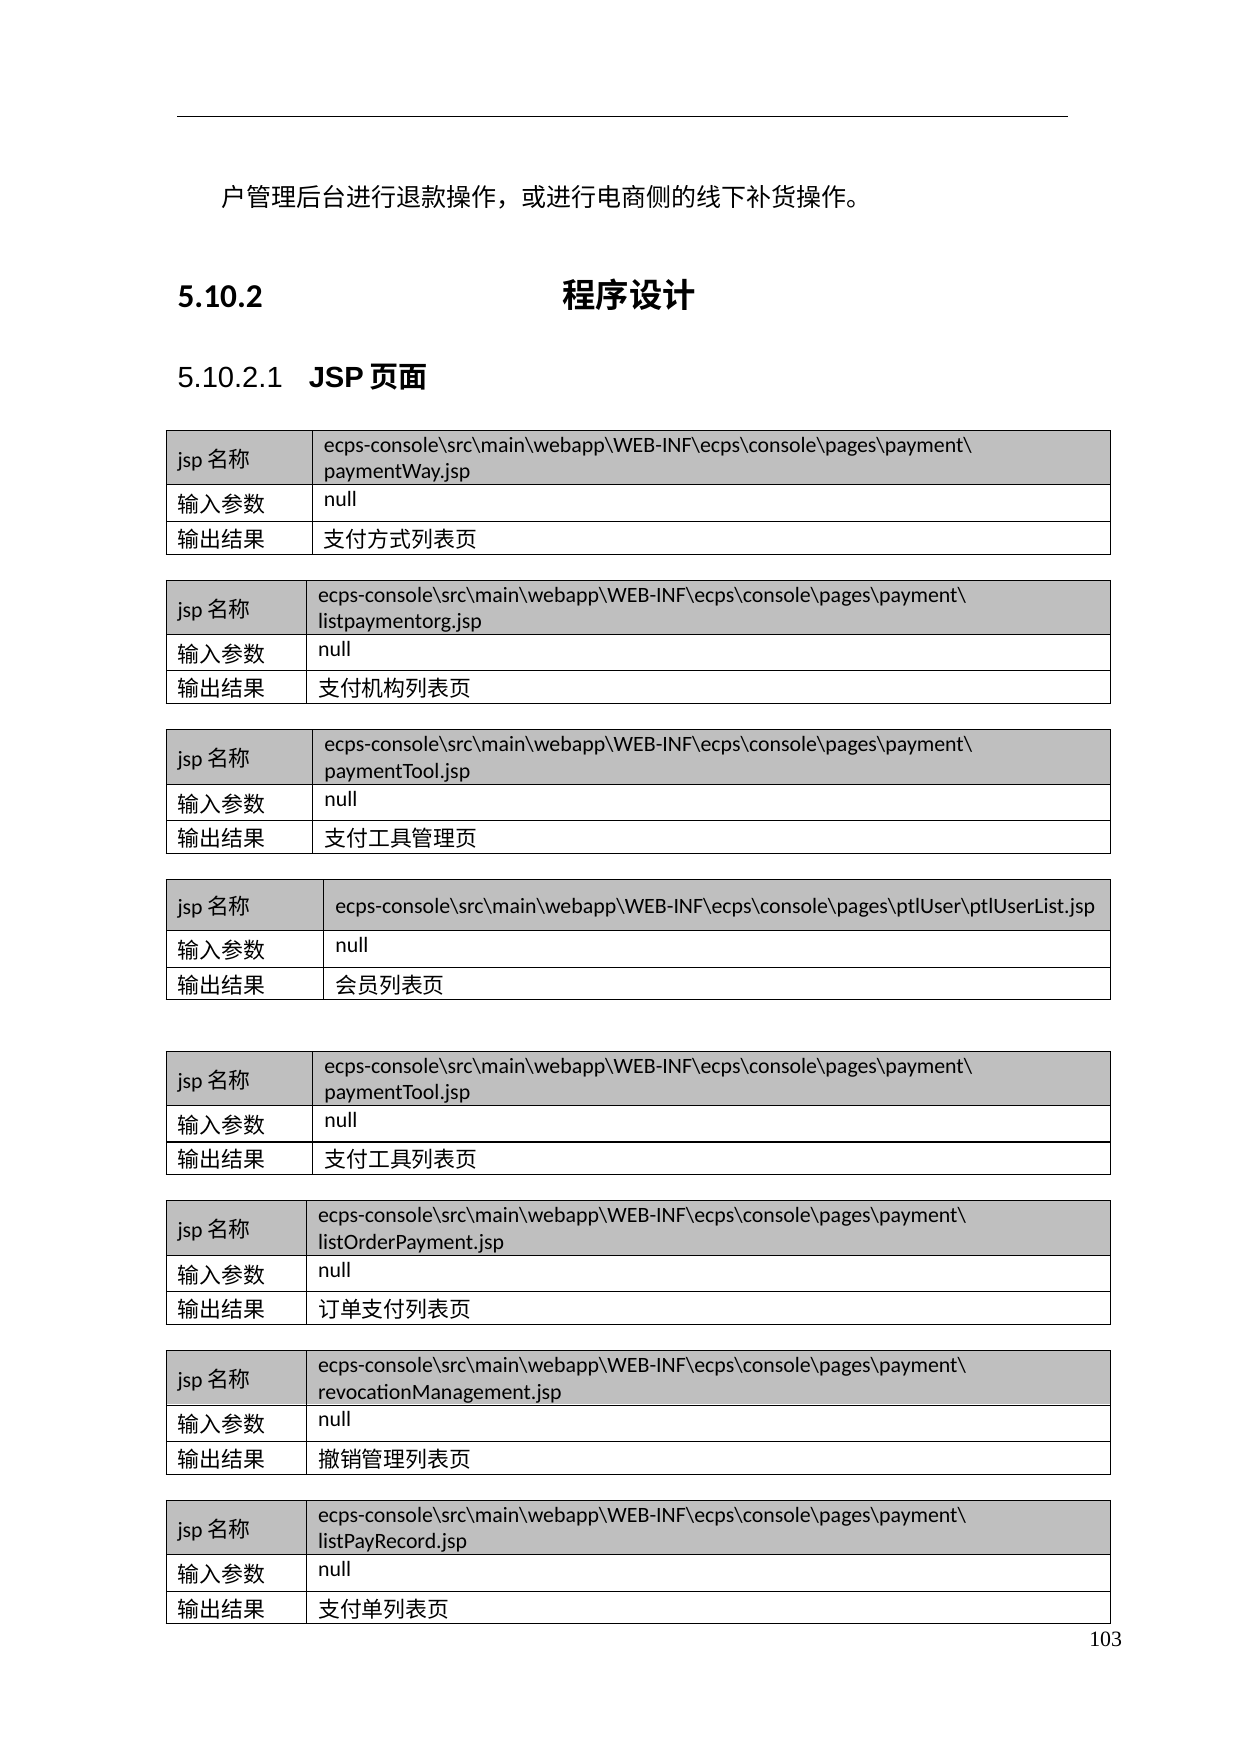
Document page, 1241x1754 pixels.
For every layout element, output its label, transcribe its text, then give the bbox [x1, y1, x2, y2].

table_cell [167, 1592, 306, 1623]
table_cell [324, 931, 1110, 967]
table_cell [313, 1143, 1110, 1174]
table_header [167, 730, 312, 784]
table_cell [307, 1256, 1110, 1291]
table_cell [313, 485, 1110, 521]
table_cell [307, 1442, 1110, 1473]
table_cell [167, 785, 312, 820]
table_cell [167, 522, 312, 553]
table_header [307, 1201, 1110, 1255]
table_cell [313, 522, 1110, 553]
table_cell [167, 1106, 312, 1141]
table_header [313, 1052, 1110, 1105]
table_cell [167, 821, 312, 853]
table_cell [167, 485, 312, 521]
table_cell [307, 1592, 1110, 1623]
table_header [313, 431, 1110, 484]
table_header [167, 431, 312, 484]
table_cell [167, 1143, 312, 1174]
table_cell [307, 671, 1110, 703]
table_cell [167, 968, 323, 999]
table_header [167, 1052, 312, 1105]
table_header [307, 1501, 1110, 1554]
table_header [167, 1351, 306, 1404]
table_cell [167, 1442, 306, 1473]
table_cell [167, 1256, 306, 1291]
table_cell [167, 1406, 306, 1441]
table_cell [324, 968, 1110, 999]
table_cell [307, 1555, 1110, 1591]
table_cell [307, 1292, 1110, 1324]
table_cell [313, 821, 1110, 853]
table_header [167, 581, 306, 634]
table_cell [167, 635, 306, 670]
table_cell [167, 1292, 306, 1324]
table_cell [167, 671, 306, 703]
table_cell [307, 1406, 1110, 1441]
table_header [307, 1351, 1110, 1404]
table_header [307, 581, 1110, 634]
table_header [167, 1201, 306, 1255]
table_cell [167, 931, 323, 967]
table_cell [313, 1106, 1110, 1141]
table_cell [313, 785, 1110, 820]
subtitle 程序设计 [177, 269, 1122, 317]
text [221, 177, 1122, 213]
subtitle JSP页面 [177, 354, 1122, 396]
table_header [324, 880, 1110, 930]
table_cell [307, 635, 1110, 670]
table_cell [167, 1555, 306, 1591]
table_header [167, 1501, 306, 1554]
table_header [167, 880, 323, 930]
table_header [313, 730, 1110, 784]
